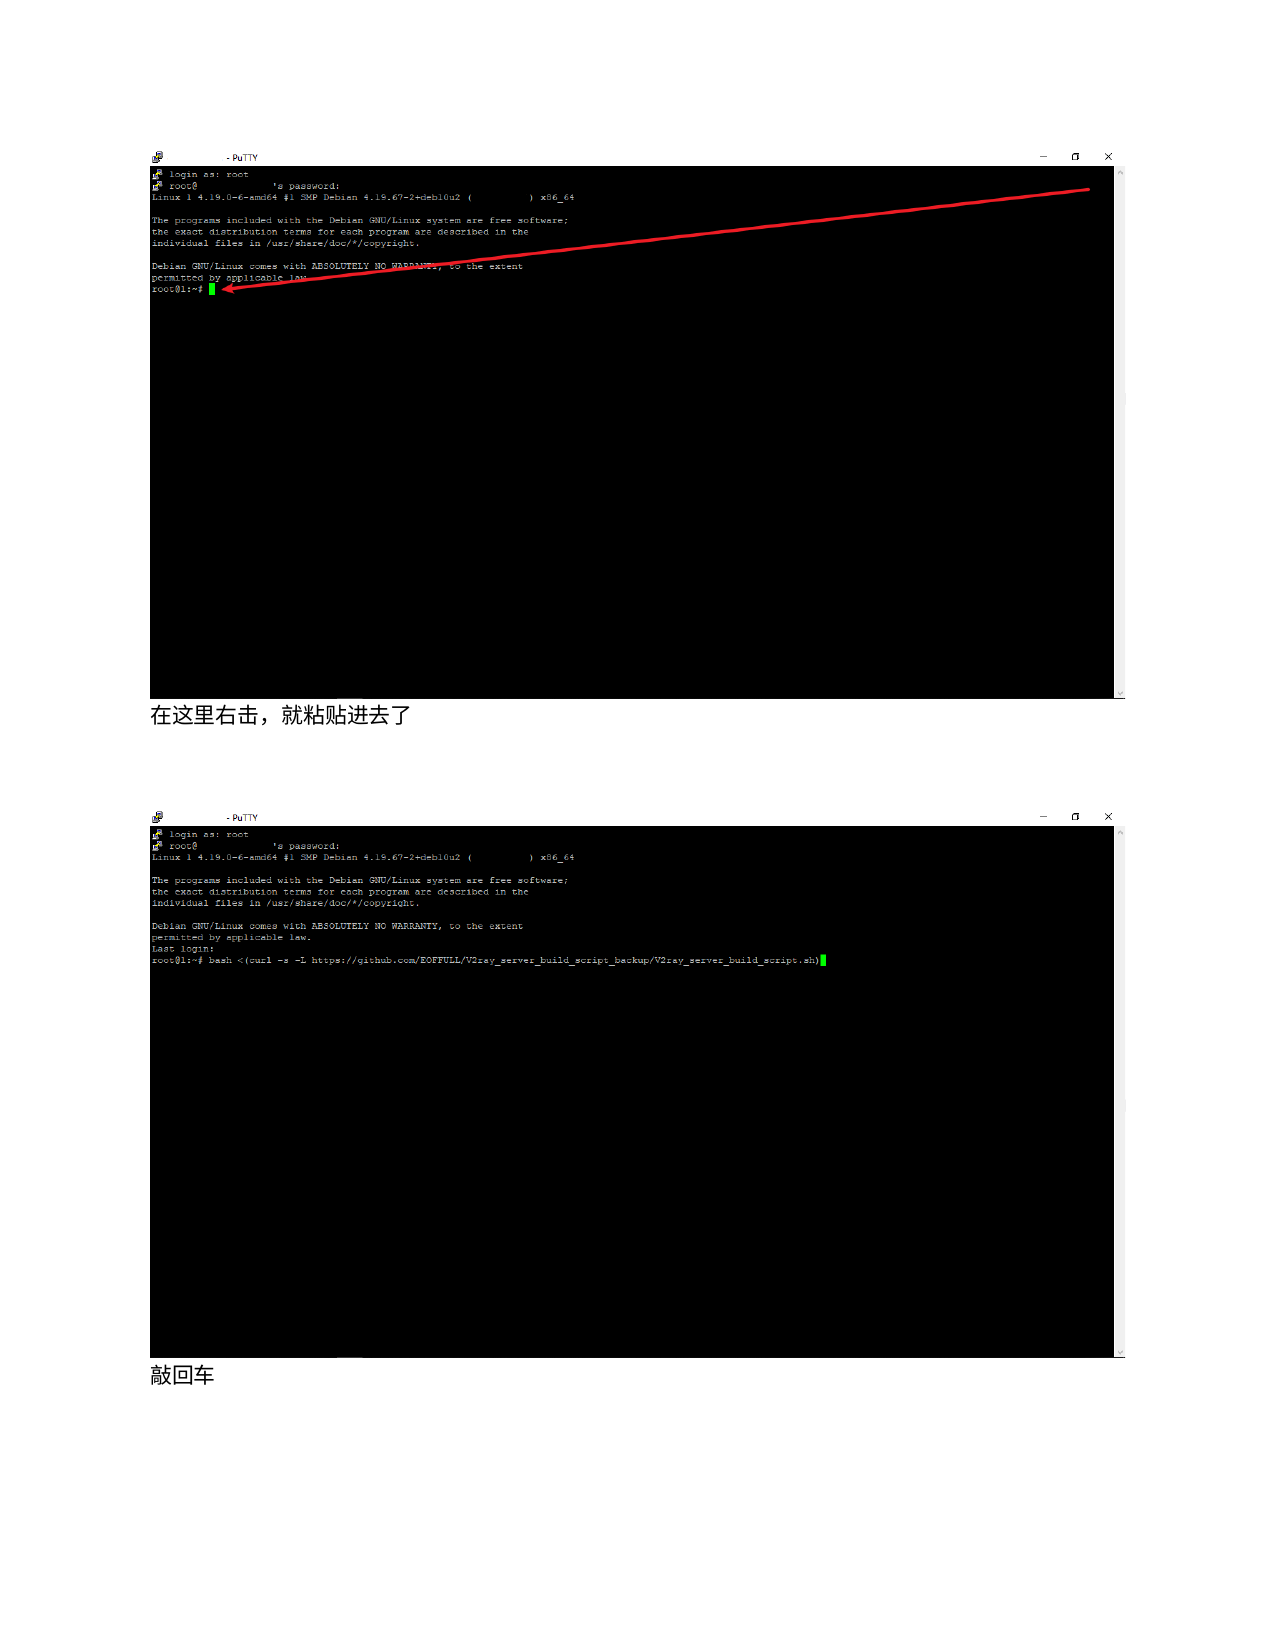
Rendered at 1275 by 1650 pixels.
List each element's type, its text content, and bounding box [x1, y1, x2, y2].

text 敲回车 [150, 1358, 1125, 1389]
picture [150, 150, 1125, 699]
text 在这里右击，就粘贴进去了 [150, 699, 1125, 730]
picture [150, 809, 1125, 1358]
